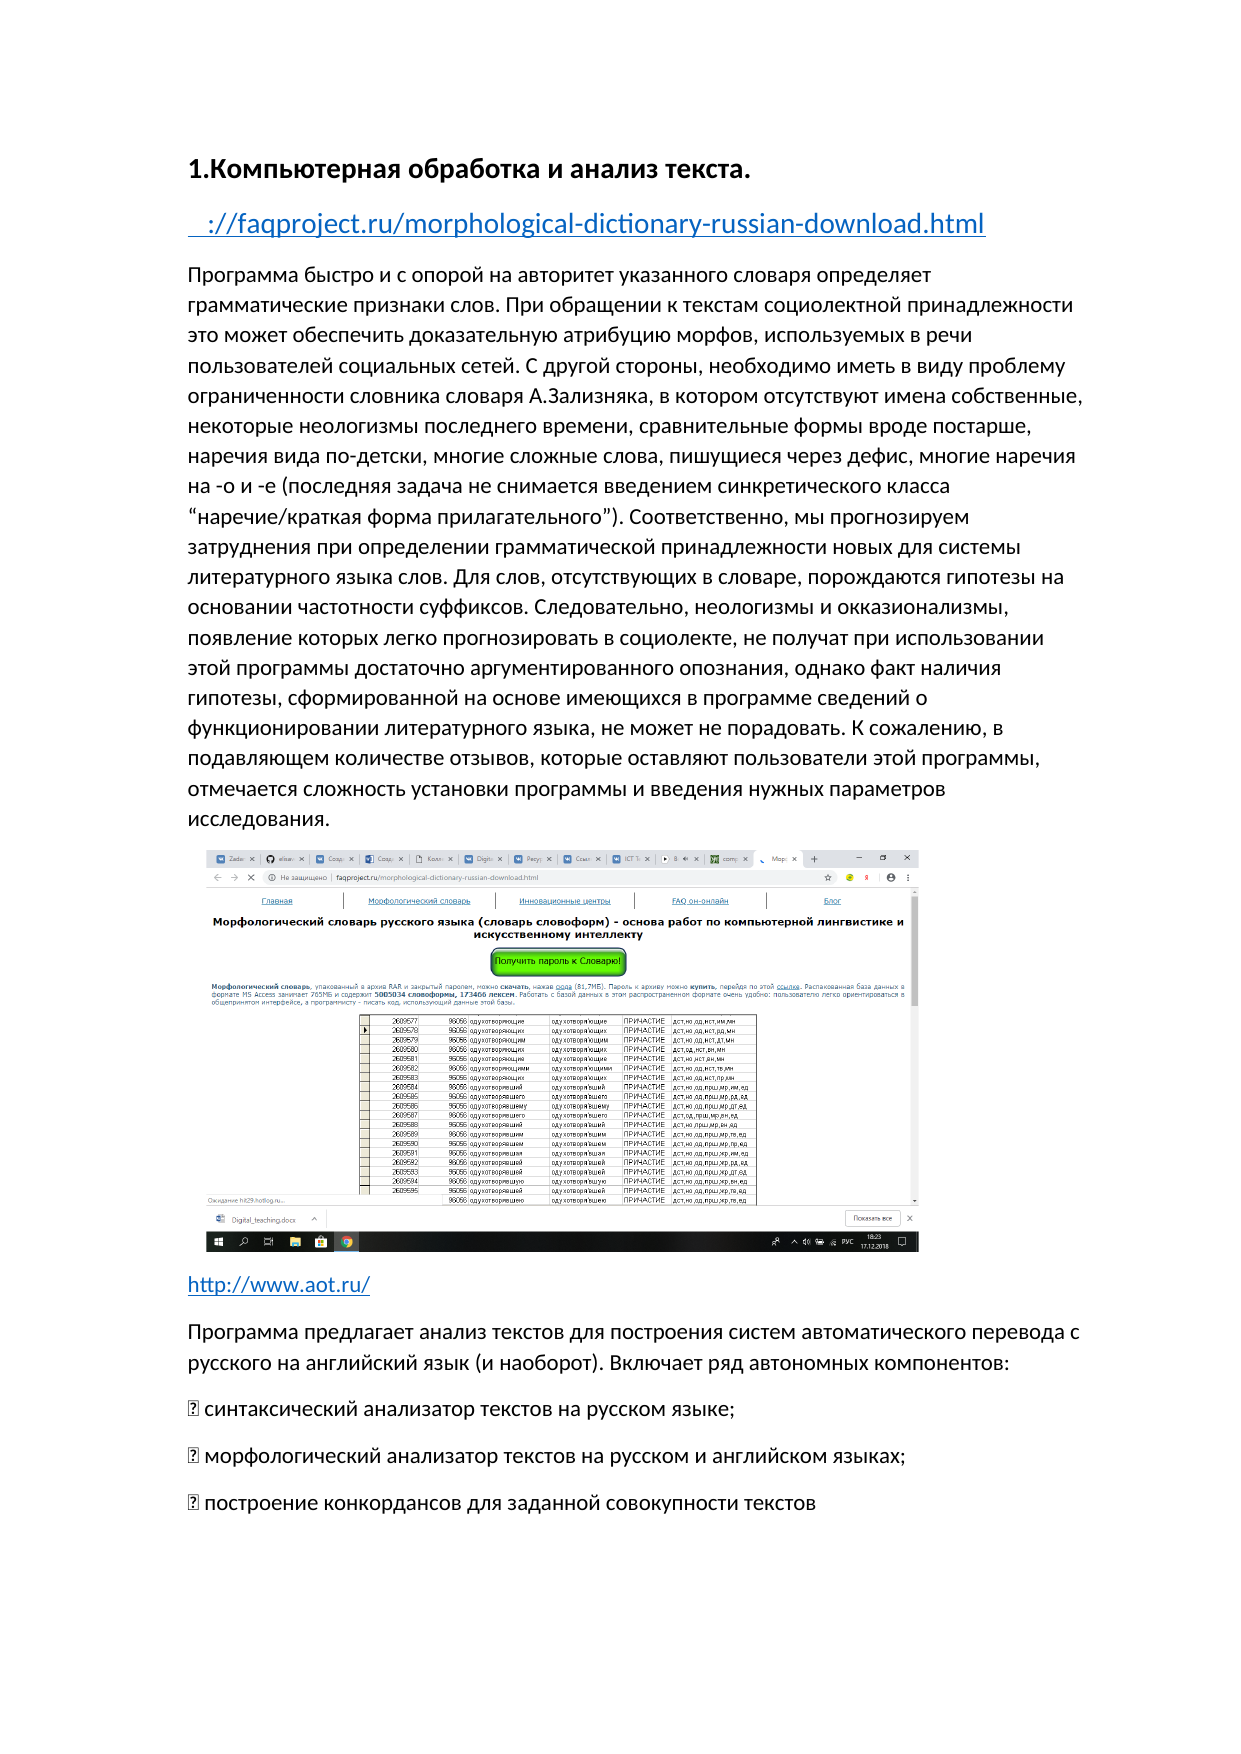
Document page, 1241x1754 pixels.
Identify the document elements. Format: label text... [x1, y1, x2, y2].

text Программа быстро и с опорой на авторитет указанного словаря определяет грамматические признаки слов. При обращении к текстам социолектной принадлежности это может обеспечить доказательную атрибуцию морфов, используемых в речи пользователей социальных сетей. С другой стороны, необходимо иметь в виду проблему ограниченности словника словаря А.Зализняка, в котором отсутствуют имена собственные, некоторые неологизмы последнего времени, сравнительные формы вроде постарше, наречия вида по-детски, многие сложные слова, пишущиеся через дефис, многие наречия на -о и -е (последняя задача не снимается введением синкретического класса “наречие/краткая форма прилагательного”). Соответственно, мы прогнозируем затруднения при определении грамматической принадлежности новых для системы литературного языка слов. Для слов, отсутствующих в словаре, порождаются гипотезы на основании частотности суффиксов. Следовательно, неологизмы и окказионализмы, появление которых легко прогнозировать в социолекте, не получат при использовании этой программы достаточно аргументированного опознания, однако факт наличия гипотезы, сформированной на основе имеющихся в программе сведений о функционировании литературного языка, не может не порадовать. К сожалению, в подавляющем количестве отзывов, которые оставляют пользователи этой программы, отмечается сложность установки программы и введения нужных параметров исследования. [187, 260, 1090, 832]
text  построение конкордансов для заданной совокупности текстов [187, 1488, 1090, 1516]
text 1.Компьютерная обработка и анализ текста. [187, 150, 1090, 186]
text ://faqproject.ru/morphological-dictionary-russian-download.html [187, 205, 1090, 241]
text  морфологический анализатор текстов на русском и английском языках; [187, 1441, 1090, 1469]
text  синтаксический анализатор текстов на русском языке; [187, 1394, 1090, 1422]
text http://www.aot.ru/ [187, 1271, 1090, 1298]
text Программа предлагает анализ текстов для построения систем автоматического перевода с русского на английский язык (и наоборот). Включает ряд автономных компонентов: [187, 1317, 1090, 1376]
